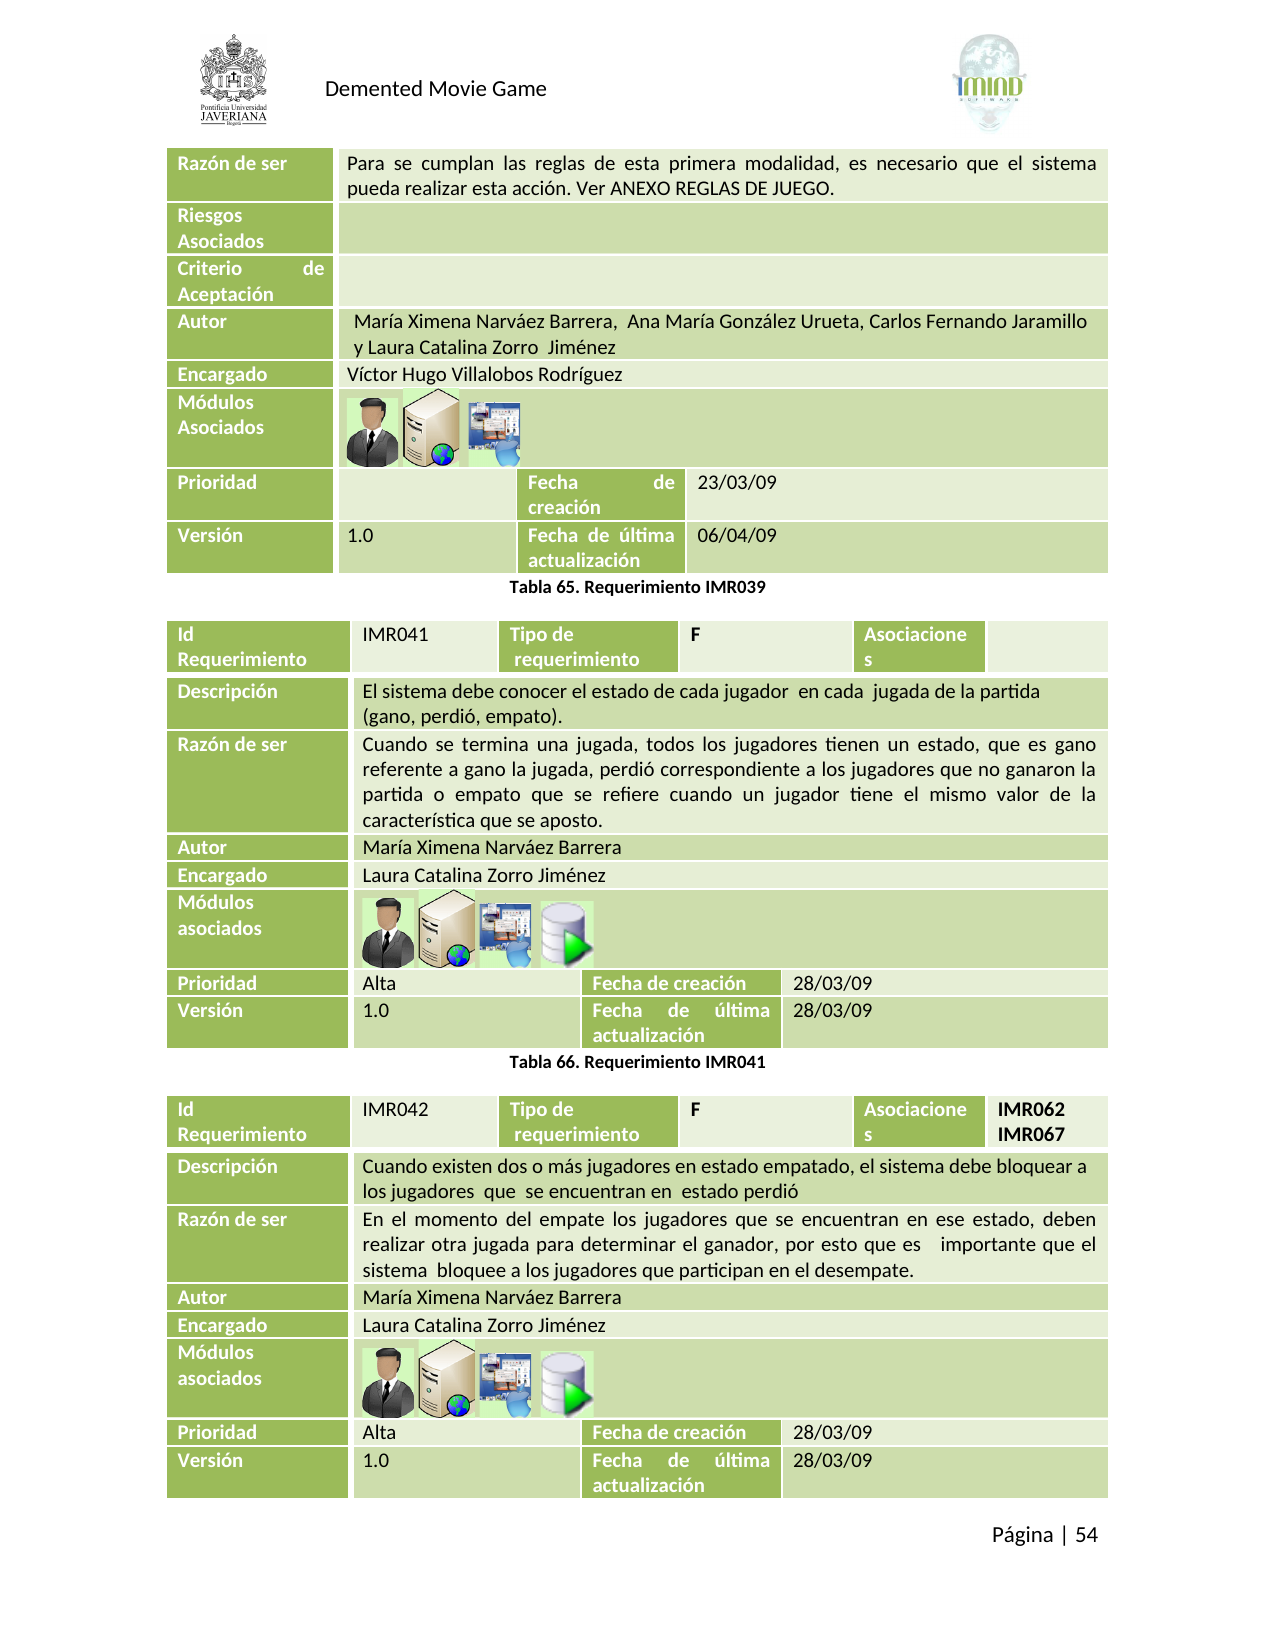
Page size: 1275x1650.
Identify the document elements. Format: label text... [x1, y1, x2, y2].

picture [951, 34, 1033, 138]
table_header IMR042 [352, 1096, 497, 1147]
table_cell Prioridad [167, 469, 333, 520]
picture [540, 901, 594, 968]
table_cell Razón de ser [167, 148, 333, 201]
table_cell Versión [167, 522, 333, 573]
picture [418, 889, 475, 968]
picture [479, 903, 532, 968]
table_cell Fecha de última actualización [518, 522, 685, 573]
picture [200, 34, 267, 126]
table_header Id Requerimiento [167, 1096, 350, 1147]
table_cell Autor [167, 309, 333, 359]
table_cell Alta [354, 1420, 580, 1445]
table_cell 28/03/09 [782, 970, 1108, 995]
table_cell Cuando existen dos o más jugadores en estado empatado, el sistema debe bloquear a los jugadores que se encuentran en estado perdió [354, 1153, 1108, 1204]
table_cell [475, 890, 1108, 968]
table_cell Encargado [167, 361, 333, 387]
table_cell [339, 469, 516, 520]
table_cell Módulos asociados [167, 1339, 348, 1417]
table_cell 28/03/09 [783, 997, 1108, 1048]
table_cell Prioridad [167, 970, 348, 995]
table_cell Alta [354, 970, 580, 995]
table_header IMR062 IMR067 [988, 1096, 1108, 1147]
table_cell [354, 890, 418, 968]
table_cell [339, 389, 403, 467]
table_cell 1.0 [354, 997, 580, 1048]
table_cell María Ximena Narváez Barrera, Ana María González Urueta, Carlos Fernando Jaramillo y Laura Catalina Zorro Jiménez [339, 309, 1108, 359]
table_cell 23/03/09 [687, 469, 1108, 520]
table_cell 06/04/09 [687, 522, 1108, 573]
table_cell 28/03/09 [783, 1447, 1108, 1498]
table_header Asociaciones [854, 1096, 985, 1147]
table_cell Laura Catalina Zorro Jiménez [354, 1312, 1108, 1337]
text Tabla 65. Requerimiento IMR039 [177, 575, 1098, 598]
picture [403, 388, 460, 467]
table_cell Víctor Hugo Villalobos Rodríguez [339, 361, 1108, 387]
table_cell María Ximena Narváez Barrera [354, 835, 1108, 860]
table_cell Encargado [167, 862, 348, 887]
picture [540, 1351, 594, 1418]
table_cell 28/03/09 [782, 1420, 1108, 1445]
table_cell Encargado [167, 1312, 348, 1337]
picture [362, 1348, 414, 1418]
table_header IMR041 [352, 621, 497, 672]
table_cell Fecha de última actualización [582, 997, 781, 1048]
table_cell [354, 1339, 418, 1417]
table_cell Descripción [167, 678, 348, 729]
table_cell Para se cumplan las reglas de esta primera modalidad, es necesario que el sistema pueda realizar esta acción. Ver ANEXO REGLAS DE JUEGO. [339, 149, 1108, 201]
table_cell María Ximena Narváez Barrera [354, 1284, 1108, 1310]
table_cell Riesgos Asociados [167, 203, 333, 253]
picture [346, 398, 399, 467]
table_header [988, 621, 1108, 672]
picture [468, 402, 521, 467]
table_cell Versión [167, 997, 348, 1048]
table_header F [680, 1096, 852, 1147]
picture [418, 1339, 475, 1418]
picture [362, 898, 414, 968]
table_cell [460, 389, 1108, 467]
table_header Tipo de requerimiento [499, 621, 678, 672]
table_cell Fecha de creación [582, 1420, 781, 1445]
table_cell Razón de ser [167, 731, 348, 832]
table_header F [680, 621, 852, 672]
table_cell 1.0 [339, 522, 516, 573]
table_cell Módulos asociados [167, 890, 348, 968]
table_cell [339, 203, 1108, 253]
text Tabla 66. Requerimiento IMR041 [177, 1050, 1098, 1073]
table_cell [475, 1339, 1108, 1417]
table_header Tipo de requerimiento [499, 1096, 678, 1147]
table_cell [339, 256, 1108, 306]
table_cell Laura Catalina Zorro Jiménez [354, 862, 1108, 887]
table_cell Criterio de Aceptación [167, 256, 333, 306]
table_cell Fecha de creación [517, 469, 685, 520]
table_cell Módulos Asociados [167, 389, 333, 467]
table_cell Descripción [167, 1153, 348, 1204]
table_cell Prioridad [167, 1420, 348, 1445]
table_header Asociaciones [854, 621, 985, 672]
table_cell En el momento del empate los jugadores que se encuentran en ese estado, deben realizar otra jugada para determinar el ganador, por esto que es importante que el sistema bloquee a los jugadores que participan en el desempate. [354, 1206, 1108, 1282]
table_cell 1.0 [354, 1447, 580, 1498]
table_cell Autor [167, 1284, 348, 1310]
table_cell El sistema debe conocer el estado de cada jugador en cada jugada de la partida (gano, perdió, empato). [354, 678, 1108, 729]
table_header Id Requerimiento [167, 621, 350, 672]
table_cell Autor [167, 835, 348, 860]
table_cell Fecha de última actualización [582, 1447, 781, 1498]
table_cell Razón de ser [167, 1206, 348, 1282]
table_cell Cuando se termina una jugada, todos los jugadores tienen un estado, que es gano referente a gano la jugada, perdió correspondiente a los jugadores que no ganaron la partida o empato que se refiere cuando un jugador tiene el mismo valor de la característica que se aposto. [354, 731, 1108, 832]
table_cell Versión [167, 1447, 348, 1498]
table_cell Fecha de creación [582, 970, 781, 995]
picture [479, 1353, 532, 1418]
